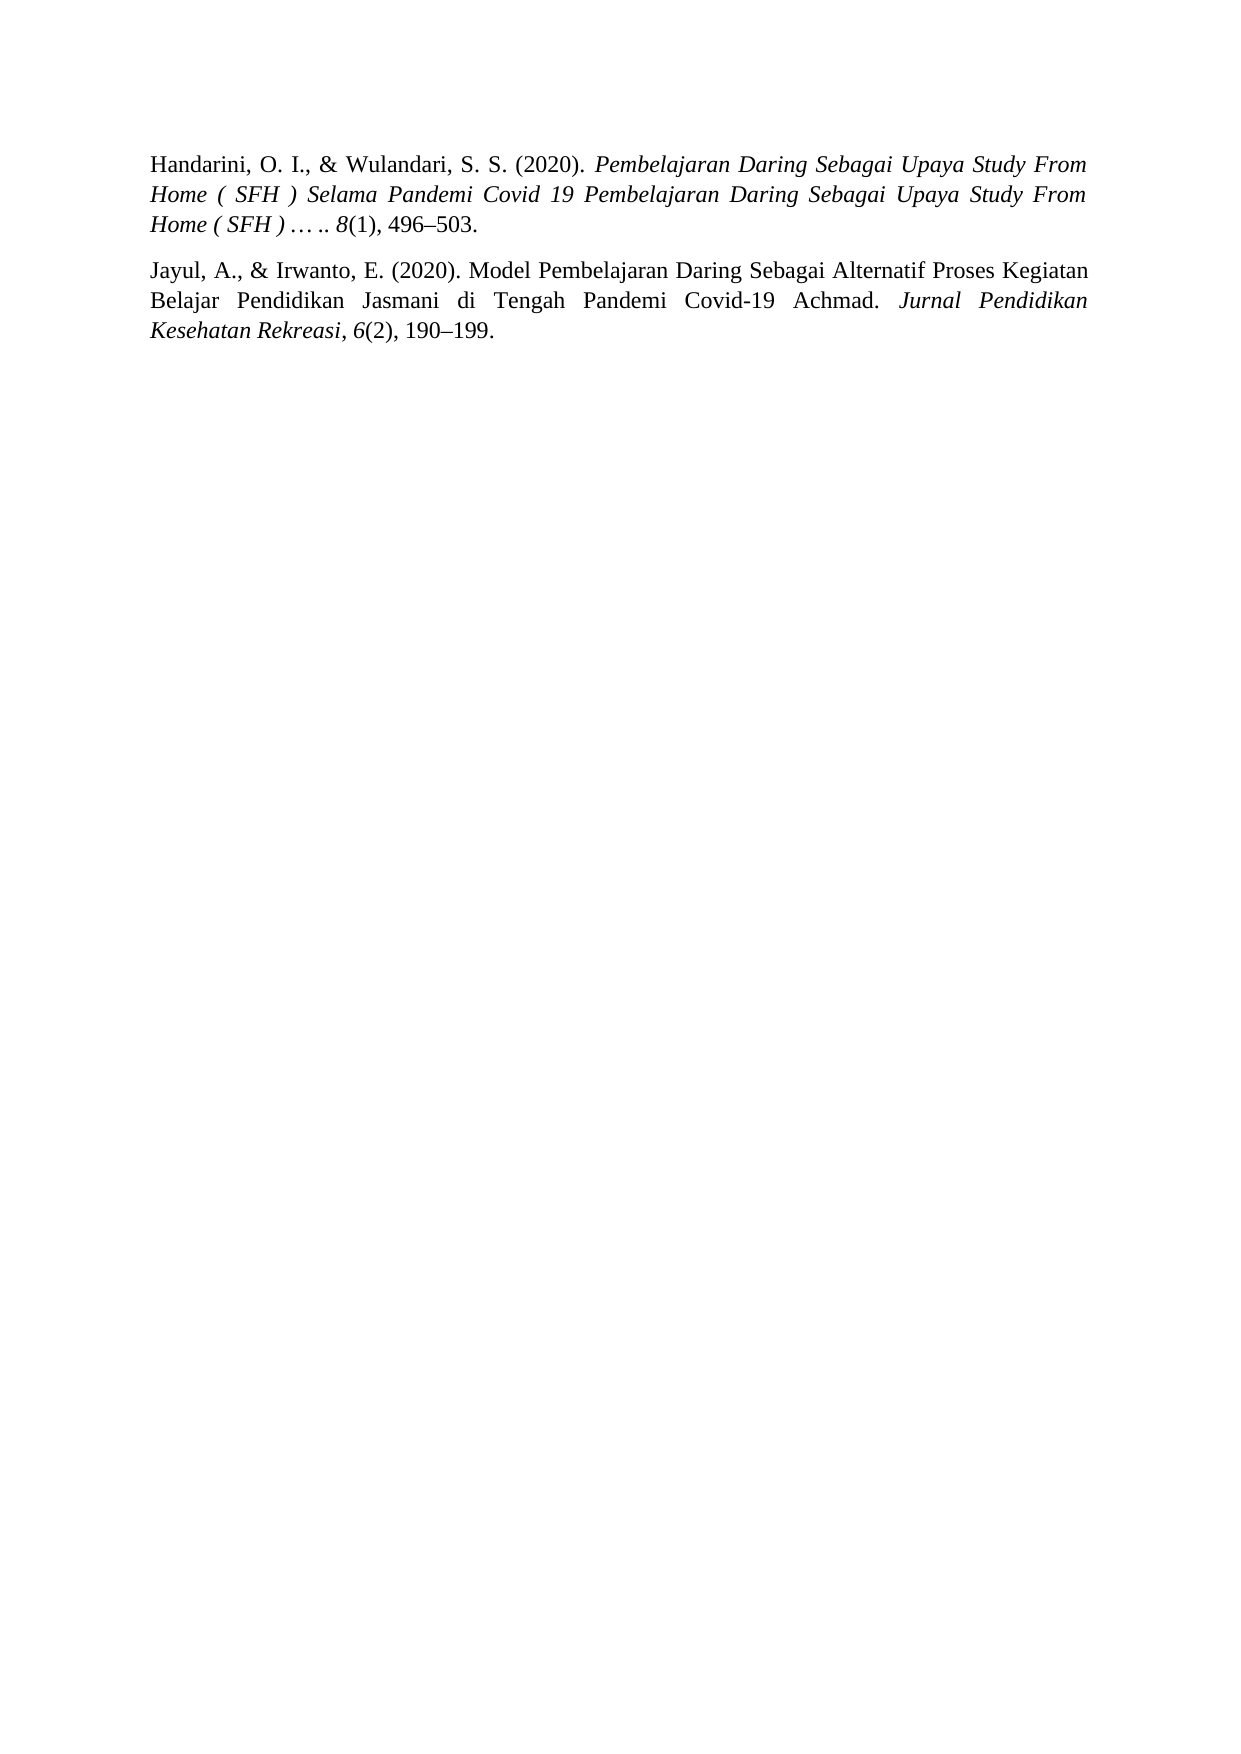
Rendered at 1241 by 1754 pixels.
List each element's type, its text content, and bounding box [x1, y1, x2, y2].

text Handarini, O. I., & Wulandari, S. S. (2020). Pembelajaran Daring Sebagai Upaya Study From Home ( SFH ) Selama Pandemi Covid 19 Pembelajaran Daring Sebagai Upaya Study From Home ( SFH ) … .. 8(1), 496–503. [150, 150, 1090, 237]
text Jayul, A., & Irwanto, E. (2020). Model Pembelajaran Daring Sebagai Alternatif Proses Kegiatan Belajar Pendidikan Jasmani di Tengah Pandemi Covid-19 Achmad. Jurnal Pendidikan Kesehatan Rekreasi, 6(2), 190–199. [150, 256, 1090, 343]
